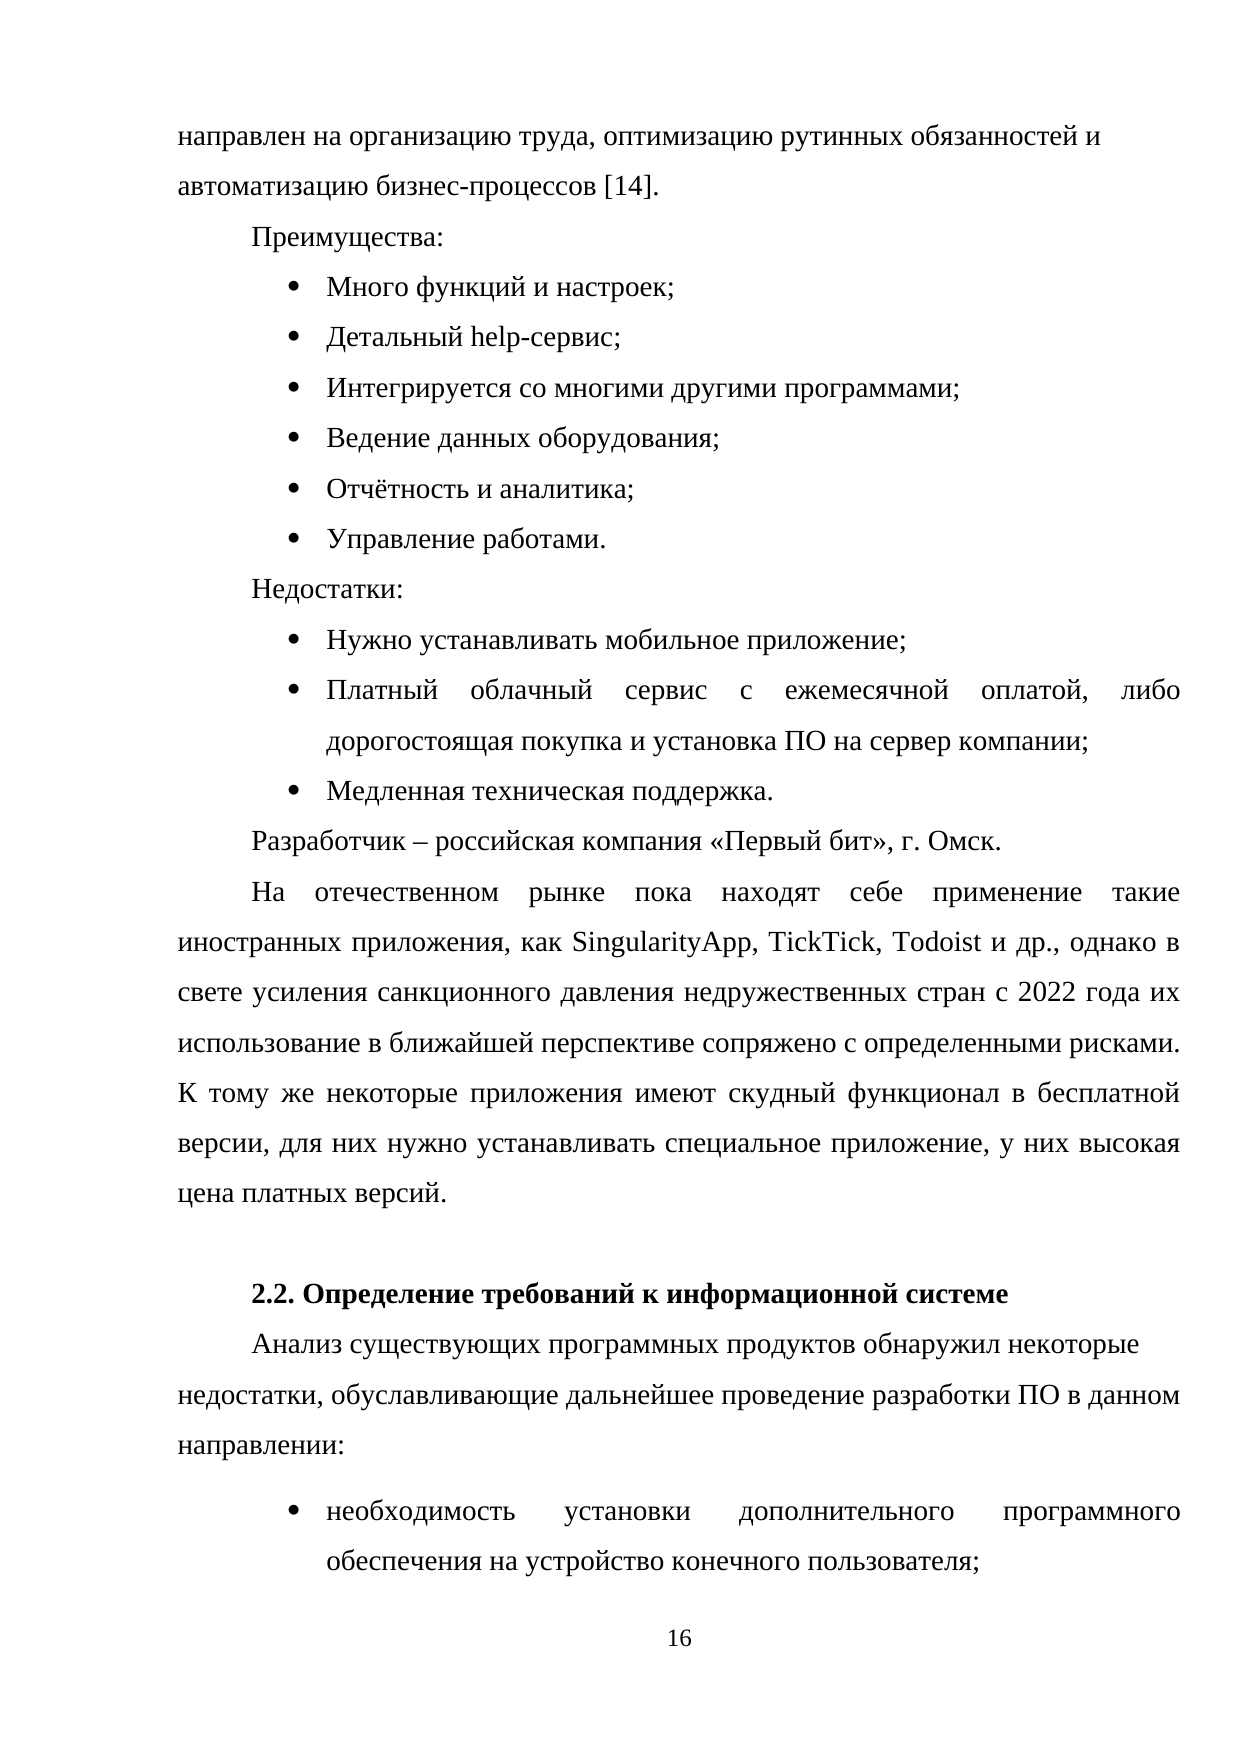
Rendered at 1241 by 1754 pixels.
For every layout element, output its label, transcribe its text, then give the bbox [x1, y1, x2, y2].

text На отечественном рынке пока находят себе применение такие иностранных приложения, как SingularityApp, TickTick, Todoist и др., однако в свете усиления санкционного давления недружественных стран с 2022 года их использование в ближайшей перспективе сопряжено с определенными рисками. К тому же некоторые приложения имеют скудный функционал в бесплатной версии, для них нужно устанавливать специальное приложение, у них высокая цена платных версий. [177, 874, 1181, 1209]
list Отчётность и аналитика; [288, 471, 1181, 504]
text Преимущества: [177, 219, 1181, 252]
list Медленная техническая поддержка. [288, 773, 1181, 807]
list Платный облачный сервис с ежемесячной оплатой, либо дорогостоящая покупка и установка ПО на сервер компании; [288, 672, 1181, 756]
text Недостатки: [177, 572, 1181, 605]
list необходимость установки дополнительного программного обеспечения на устройство конечного пользователя; [288, 1493, 1181, 1577]
text Разработчик – российская компания «Первый бит», г. Омск. [177, 823, 1181, 857]
list Детальный help-сервис; [288, 319, 1181, 353]
list Ведение данных оборудования; [288, 420, 1181, 454]
text Анализ существующих программных продуктов обнаружил некоторые недостатки, обуславливающие дальнейшее проведение разработки ПО в данном направлении: [177, 1327, 1181, 1461]
list Интегрируется со многими другими программами; [288, 370, 1181, 403]
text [177, 118, 1181, 202]
list Много функций и настроек; [288, 269, 1181, 303]
list Управление работами. [288, 521, 1181, 555]
list Нужно устанавливать мобильное приложение; [288, 622, 1181, 656]
text 2.2. Определение требований к информационной системе [177, 1276, 1181, 1310]
